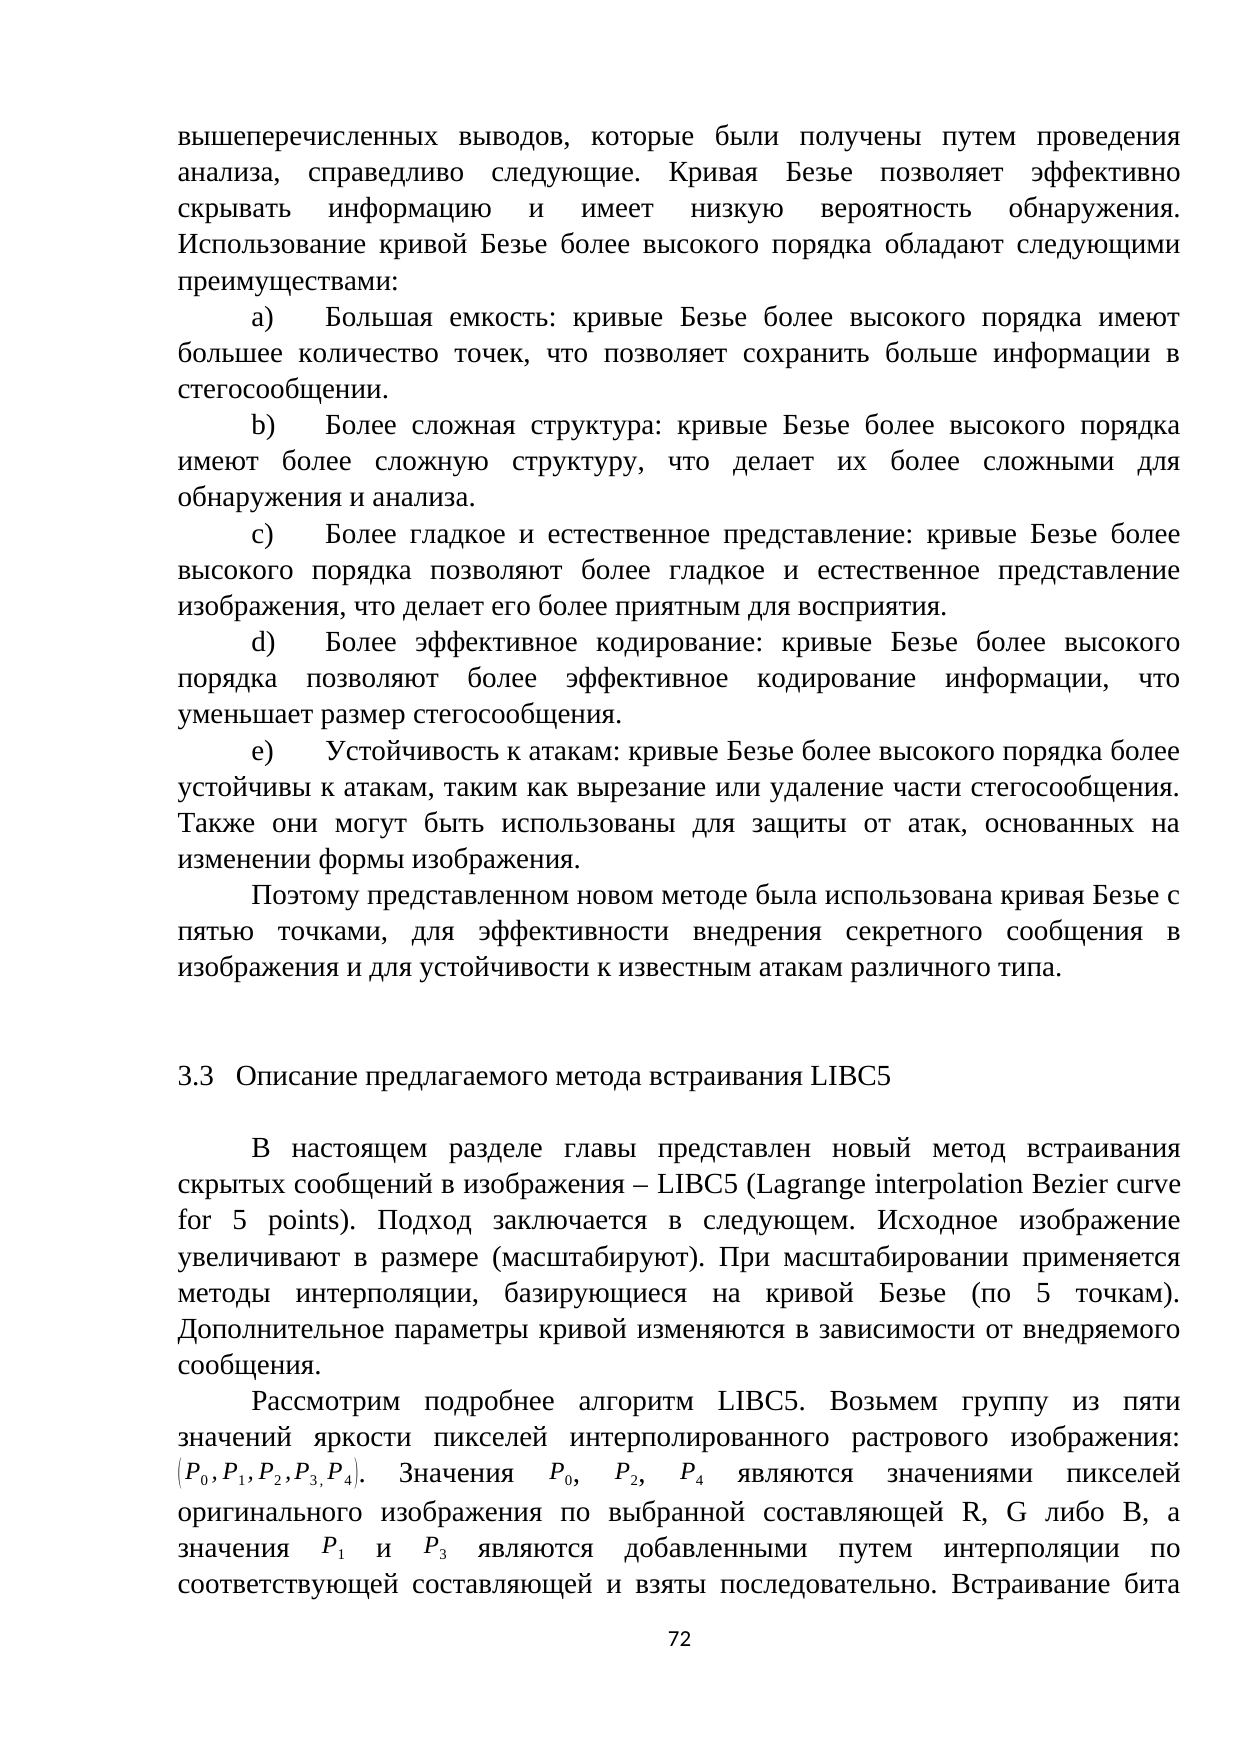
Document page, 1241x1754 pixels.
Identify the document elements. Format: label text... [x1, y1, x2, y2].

subtitle 3.3 Описание предлагаемого метода встраивания LIBC5 [177, 1058, 1181, 1091]
list Большая емкость: кривые Безье более высокого порядка имеют большее количество точек, что позволяет сохранить больше информации в стегосообщении. [177, 299, 1181, 405]
list Более сложная структура: кривые Безье более высокого порядка имеют более сложную структуру, что делает их более сложными для обнаружения и анализа. [177, 407, 1181, 513]
list Более эффективное кодирование: кривые Безье более высокого порядка позволяют более эффективное кодирование информации, что уменьшает размер стегосообщения. [177, 624, 1181, 730]
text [177, 1383, 1181, 1600]
text В настоящем разделе главы представлен новый метод встраивания скрытых сообщений в изображения – LIBC5 (Lagrange interpolation Bezier curve for 5 points). Подход заключается в следующем. Исходное изображение увеличивают в размере (масштабируют). При масштабировании применяется методы интерполяции, базирующиеся на кривой Безье (по 5 точкам). Дополнительное параметры кривой изменяются в зависимости от внедряемого сообщения. [177, 1130, 1181, 1381]
text Поэтому представленном новом методе была использована кривая Безье с пятью точками, для эффективности внедрения секретного сообщения в изображения и для устойчивости к известным атакам различного типа. [177, 877, 1181, 983]
list Более гладкое и естественное представление: кривые Безье более высокого порядка позволяют более гладкое и естественное представление изображения, что делает его более приятным для восприятия. [177, 516, 1181, 622]
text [177, 118, 1181, 296]
list Устойчивость к атакам: кривые Безье более высокого порядка более устойчивы к атакам, таким как вырезание или удаление части стегосообщения. Также они могут быть использованы для защиты от атак, основанных на изменении формы изображения. [177, 733, 1181, 874]
